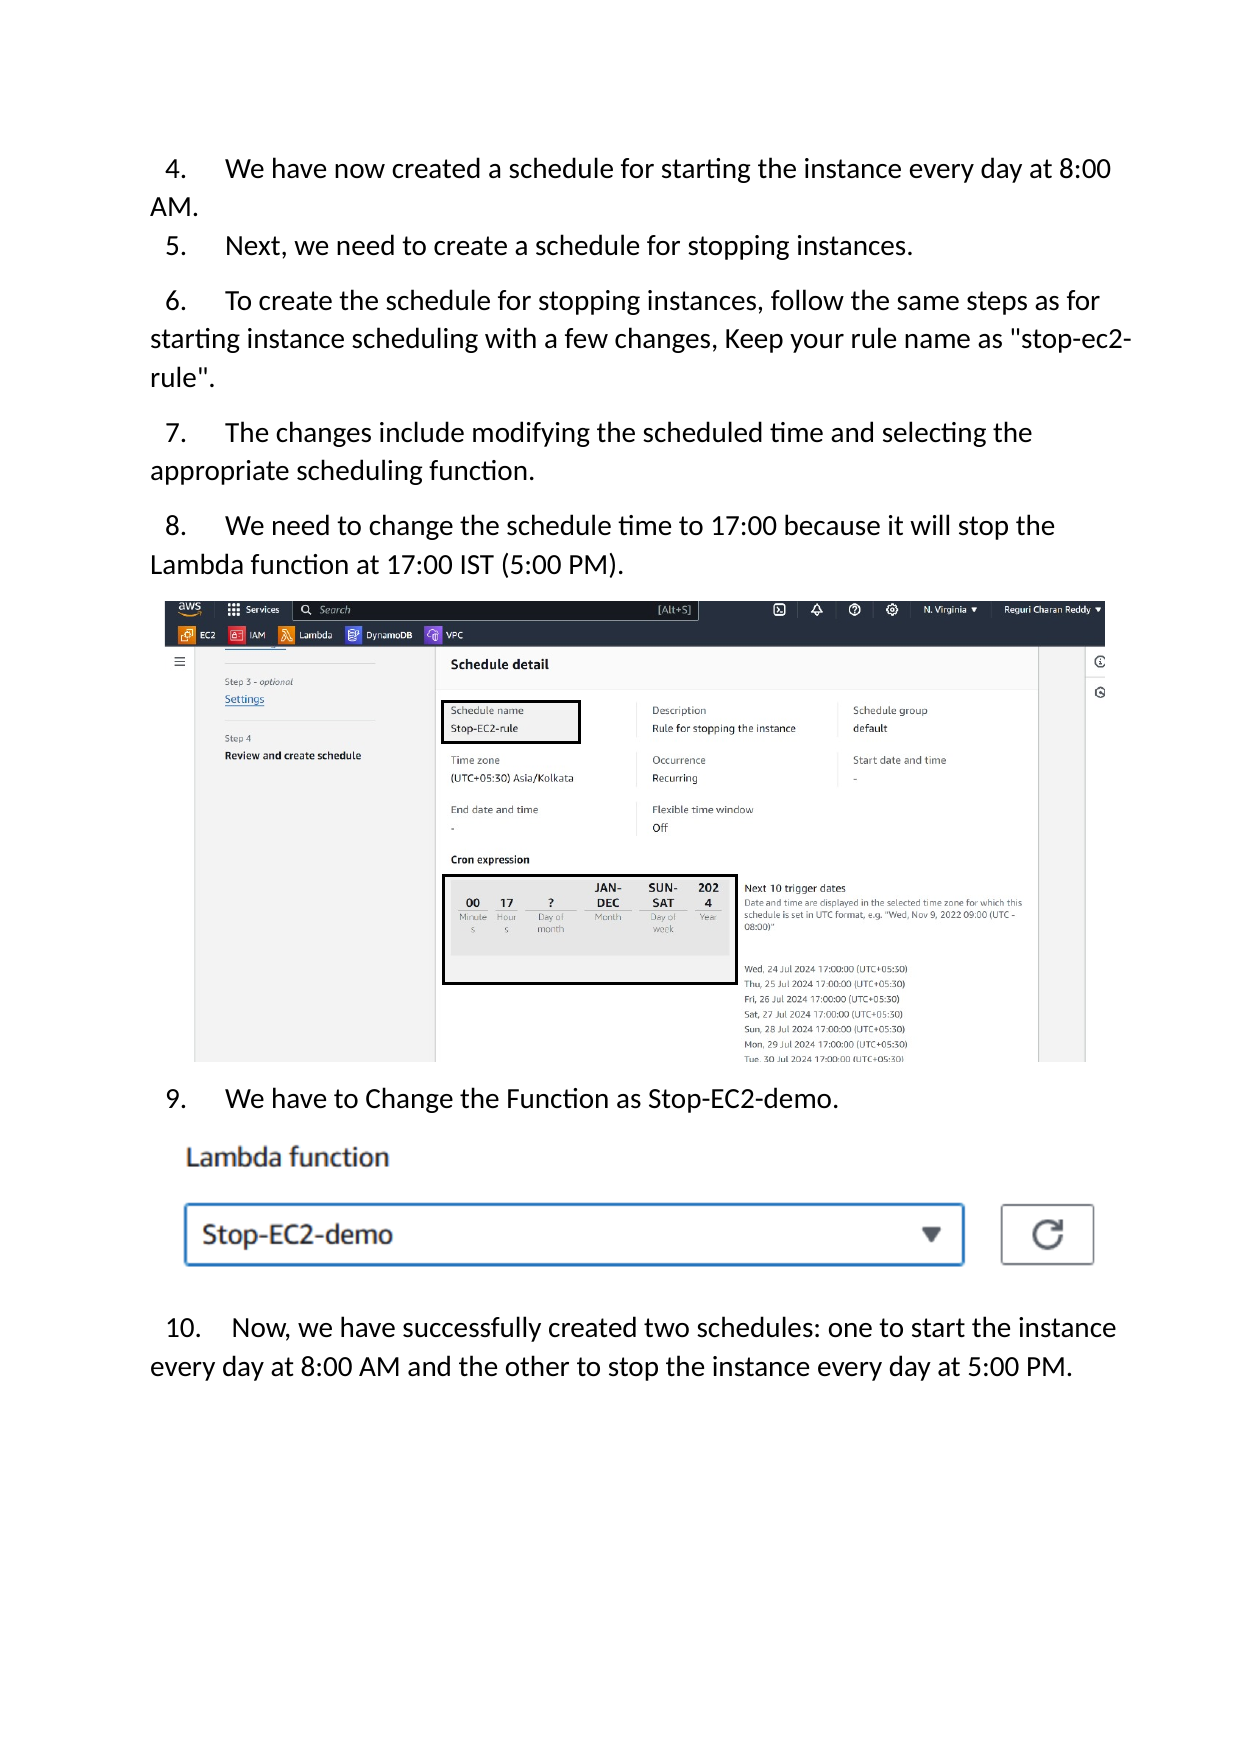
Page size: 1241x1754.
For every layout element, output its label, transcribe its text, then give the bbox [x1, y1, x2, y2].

list The changes include modifying the scheduled time and selecting the appropriate scheduling function. [150, 414, 1139, 488]
list We need to change the schedule time to 17:00 because it will stop the Lambda function at 17:00 IST (5:00 PM). [150, 507, 1139, 582]
list Now, we have successfully created two schedules: one to start the instance every day at 8:00 AM and the other to stop the instance every day at 5:00 PM. [150, 1309, 1139, 1383]
list Next, we need to create a schedule for stopping instances. [150, 227, 1139, 262]
list We have to Change the Function as Stop-EC2-demo. [150, 1080, 1139, 1116]
list To create the schedule for stopping instances, follow the same steps as for starting instance scheduling with a few changes, Keep your rule name as "stop-ec2-rule". [150, 282, 1139, 394]
picture [164, 1135, 1105, 1291]
picture [164, 601, 1105, 1062]
list We have now created a schedule for starting the instance every day at 8:00 AM. [150, 150, 1139, 224]
